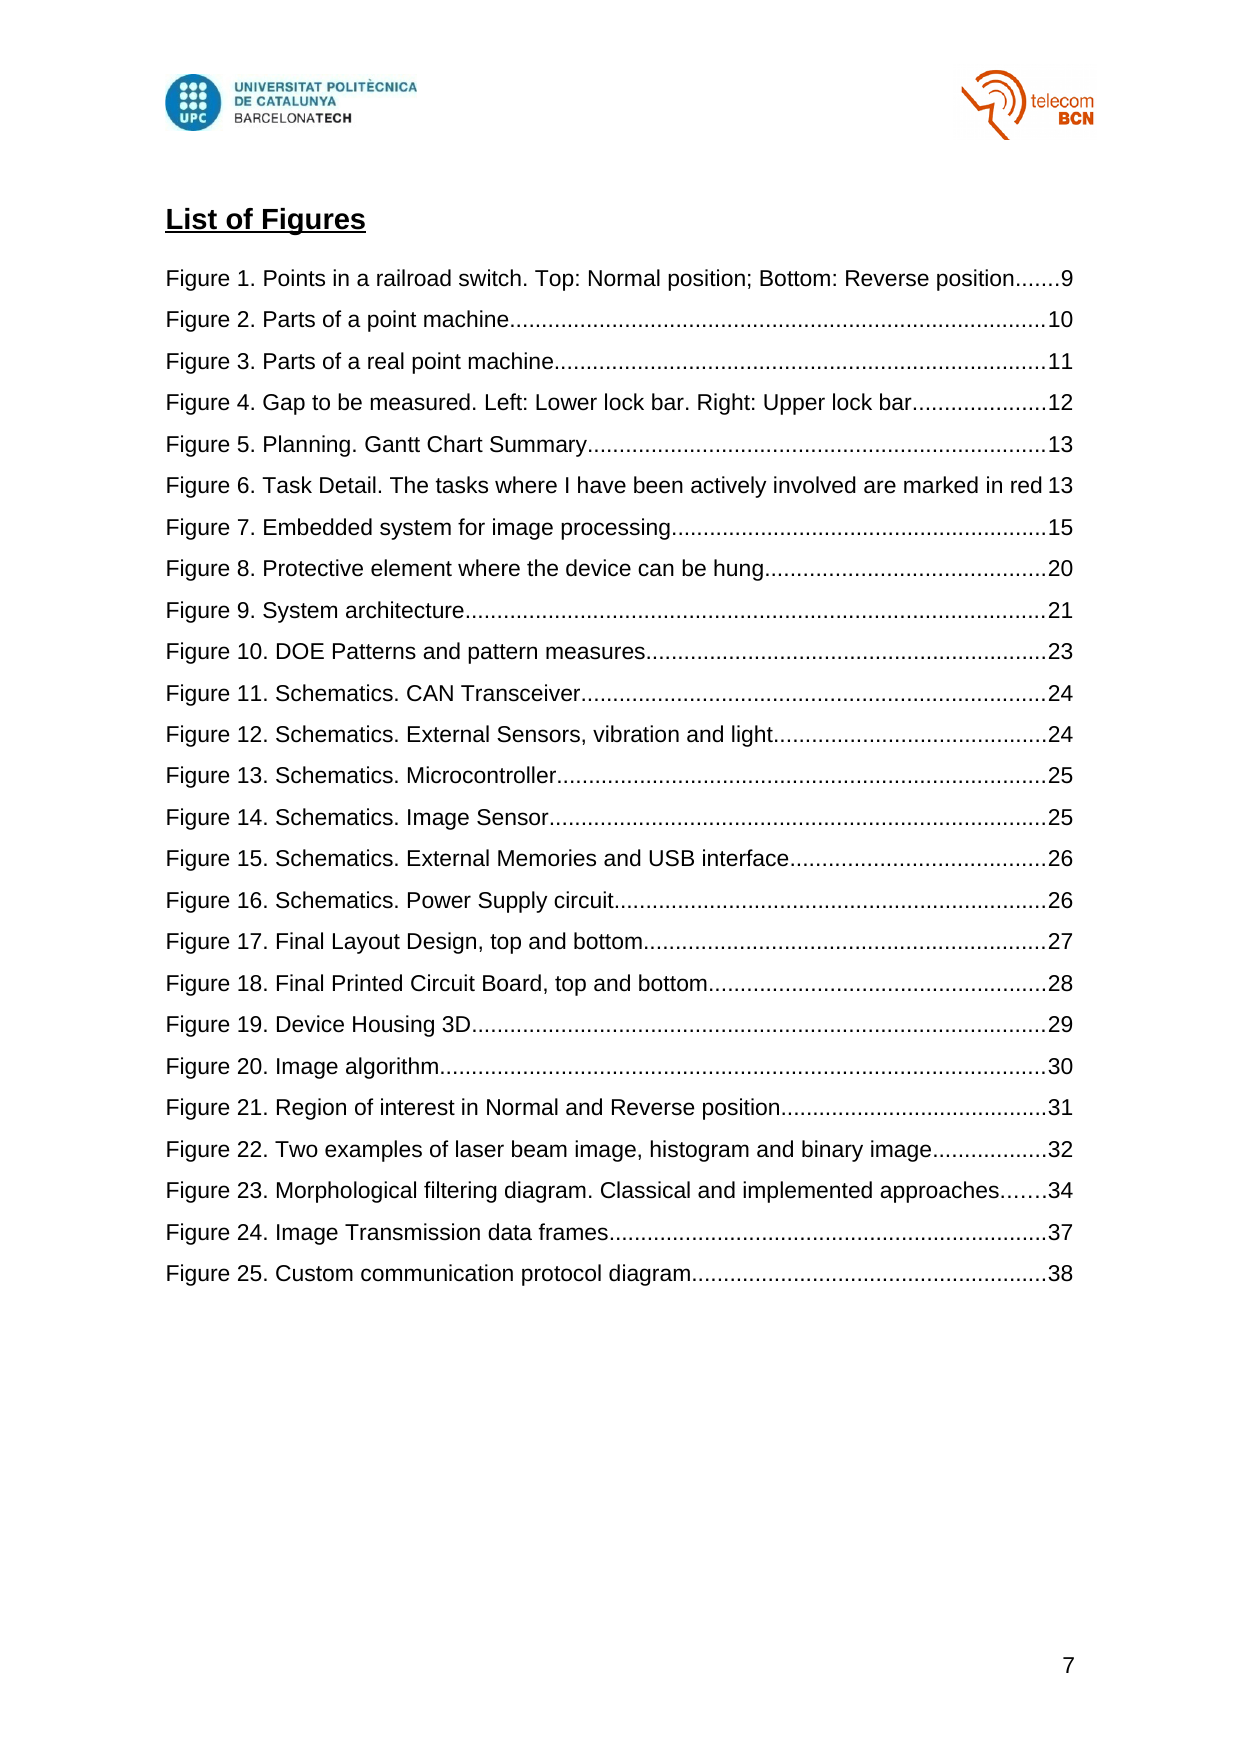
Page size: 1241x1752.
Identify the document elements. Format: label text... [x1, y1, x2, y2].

picture [165, 74, 417, 131]
text Figure 17. Final Layout Design, top and bottom 27 [165, 928, 1075, 955]
text Figure 22. Two examples of laser beam image, histogram and binary image 32 [165, 1136, 1075, 1162]
picture [952, 64, 1097, 140]
text Figure 6. Task Detail. The tasks where I have been actively involved are marked in red 13 [165, 472, 1075, 499]
text Figure 19. Device Housing 3D 29 [165, 1011, 1075, 1038]
text Figure 1. Points in a railroad switch. Top: Normal position; Bottom: Reverse position 9 [165, 265, 1075, 291]
text Figure 14. Schematics. Image Sensor 25 [165, 804, 1075, 830]
text Figure 5. Planning. Gantt Chart Summary 13 [165, 431, 1075, 457]
text Figure 15. Schematics. External Memories and USB interface 26 [165, 845, 1075, 872]
text Figure 4. Gap to be measured. Left: Lower lock bar. Right: Upper lock bar 12 [165, 389, 1075, 416]
text Figure 11. Schematics. CAN Transceiver 24 [165, 679, 1075, 706]
text Figure 23. Morphological filtering diagram. Classical and implemented approaches. 34 [165, 1177, 1075, 1203]
title List of Figures [165, 202, 1075, 236]
text Figure 25. Custom communication protocol diagram 38 [165, 1260, 1075, 1286]
text Figure 13. Schematics. Microcontroller 25 [165, 762, 1075, 789]
text Figure 20. Image algorithm 30 [165, 1053, 1075, 1079]
text Figure 7. Embedded system for image processing. 15 [165, 514, 1075, 540]
text Figure 9. System architecture 21 [165, 597, 1075, 623]
text Figure 16. Schematics. Power Supply circuit 26 [165, 887, 1075, 913]
text Figure 2. Parts of a point machine 10 [165, 306, 1075, 333]
text Figure 3. Parts of a real point machine 11 [165, 348, 1075, 374]
text Figure 21. Region of interest in Normal and Reverse position 31 [165, 1094, 1075, 1121]
text Figure 18. Final Printed Circuit Board, top and bottom 28 [165, 970, 1075, 996]
text Figure 8. Protective element where the device can be hung. 20 [165, 555, 1075, 582]
text Figure 24. Image Transmission data frames 37 [165, 1218, 1075, 1245]
text Figure 10. DOE Patterns and pattern measures 23 [165, 638, 1075, 664]
text Figure 12. Schematics. External Sensors, vibration and light 24 [165, 721, 1075, 747]
